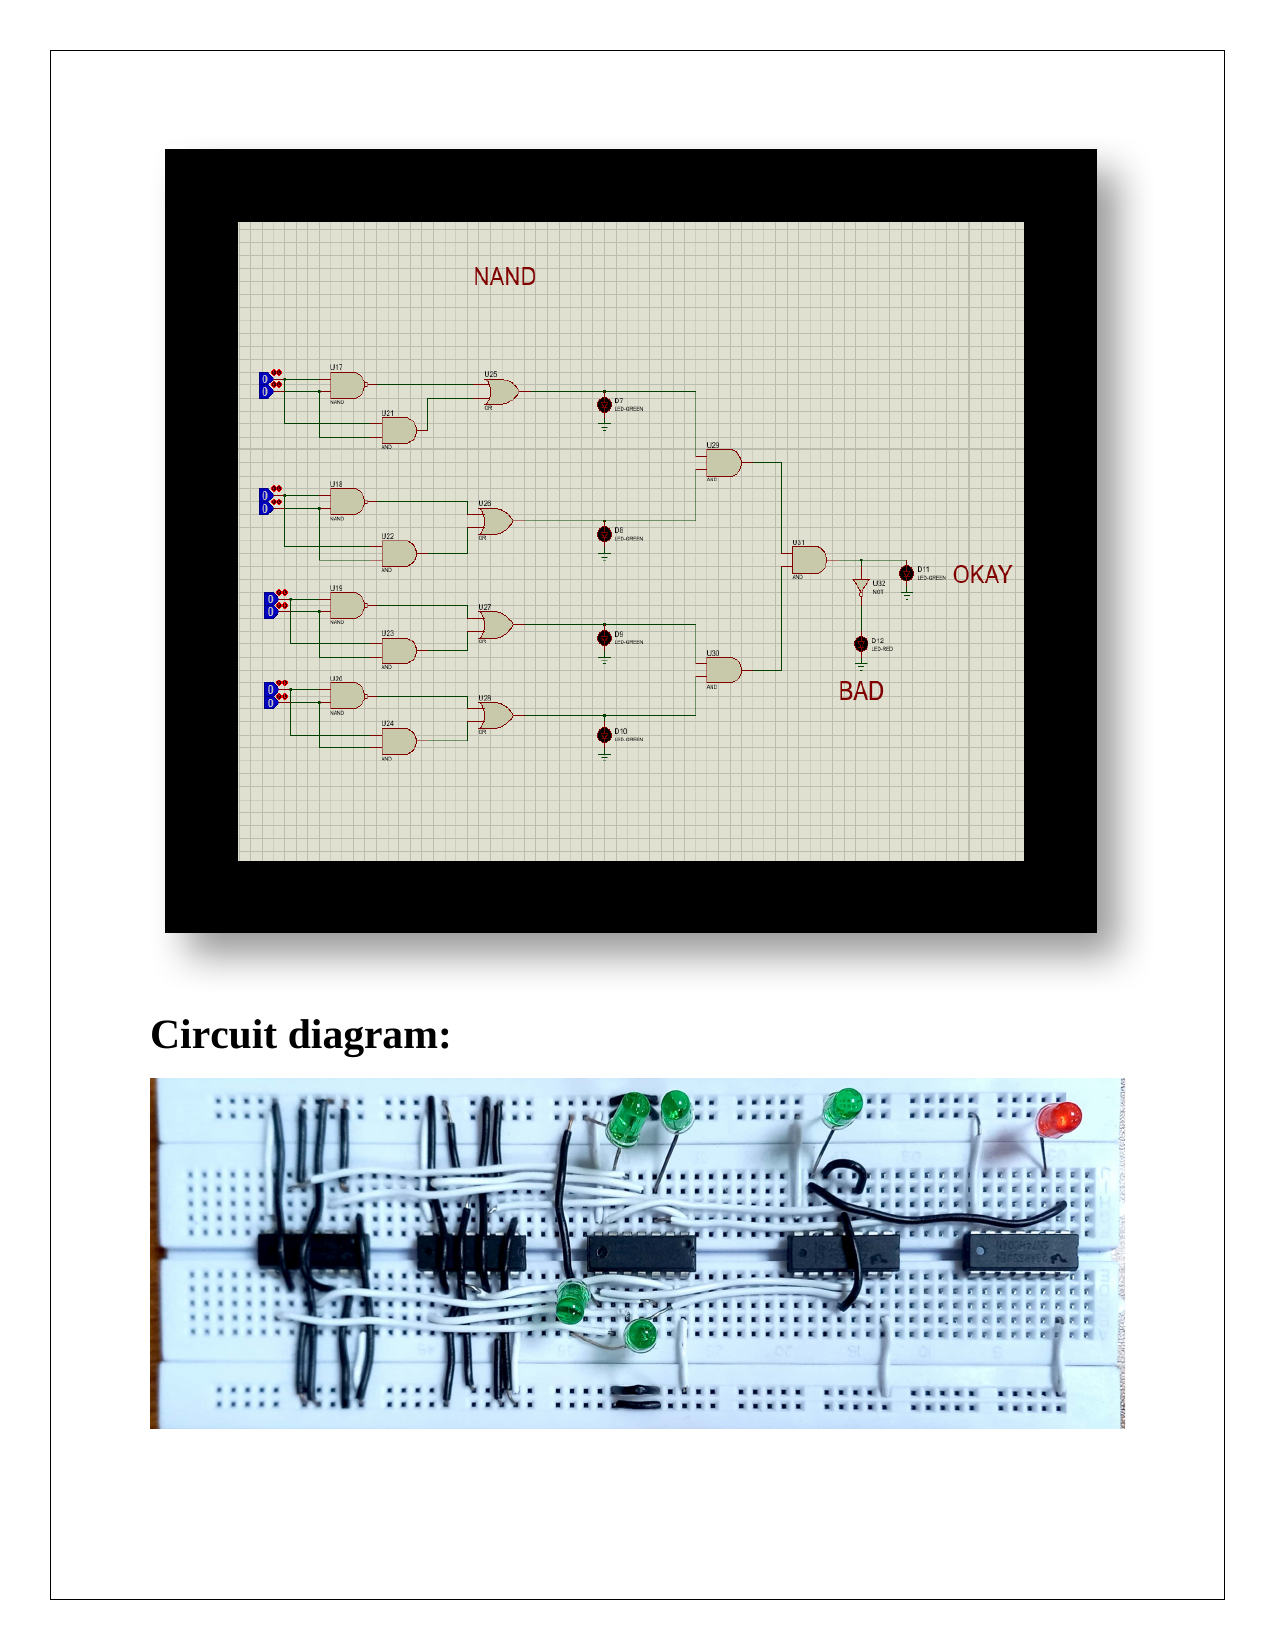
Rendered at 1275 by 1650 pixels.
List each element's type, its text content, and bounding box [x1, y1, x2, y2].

picture [150, 1078, 1125, 1429]
picture [238, 222, 1024, 861]
text Circuit diagram: [150, 1010, 1125, 1058]
